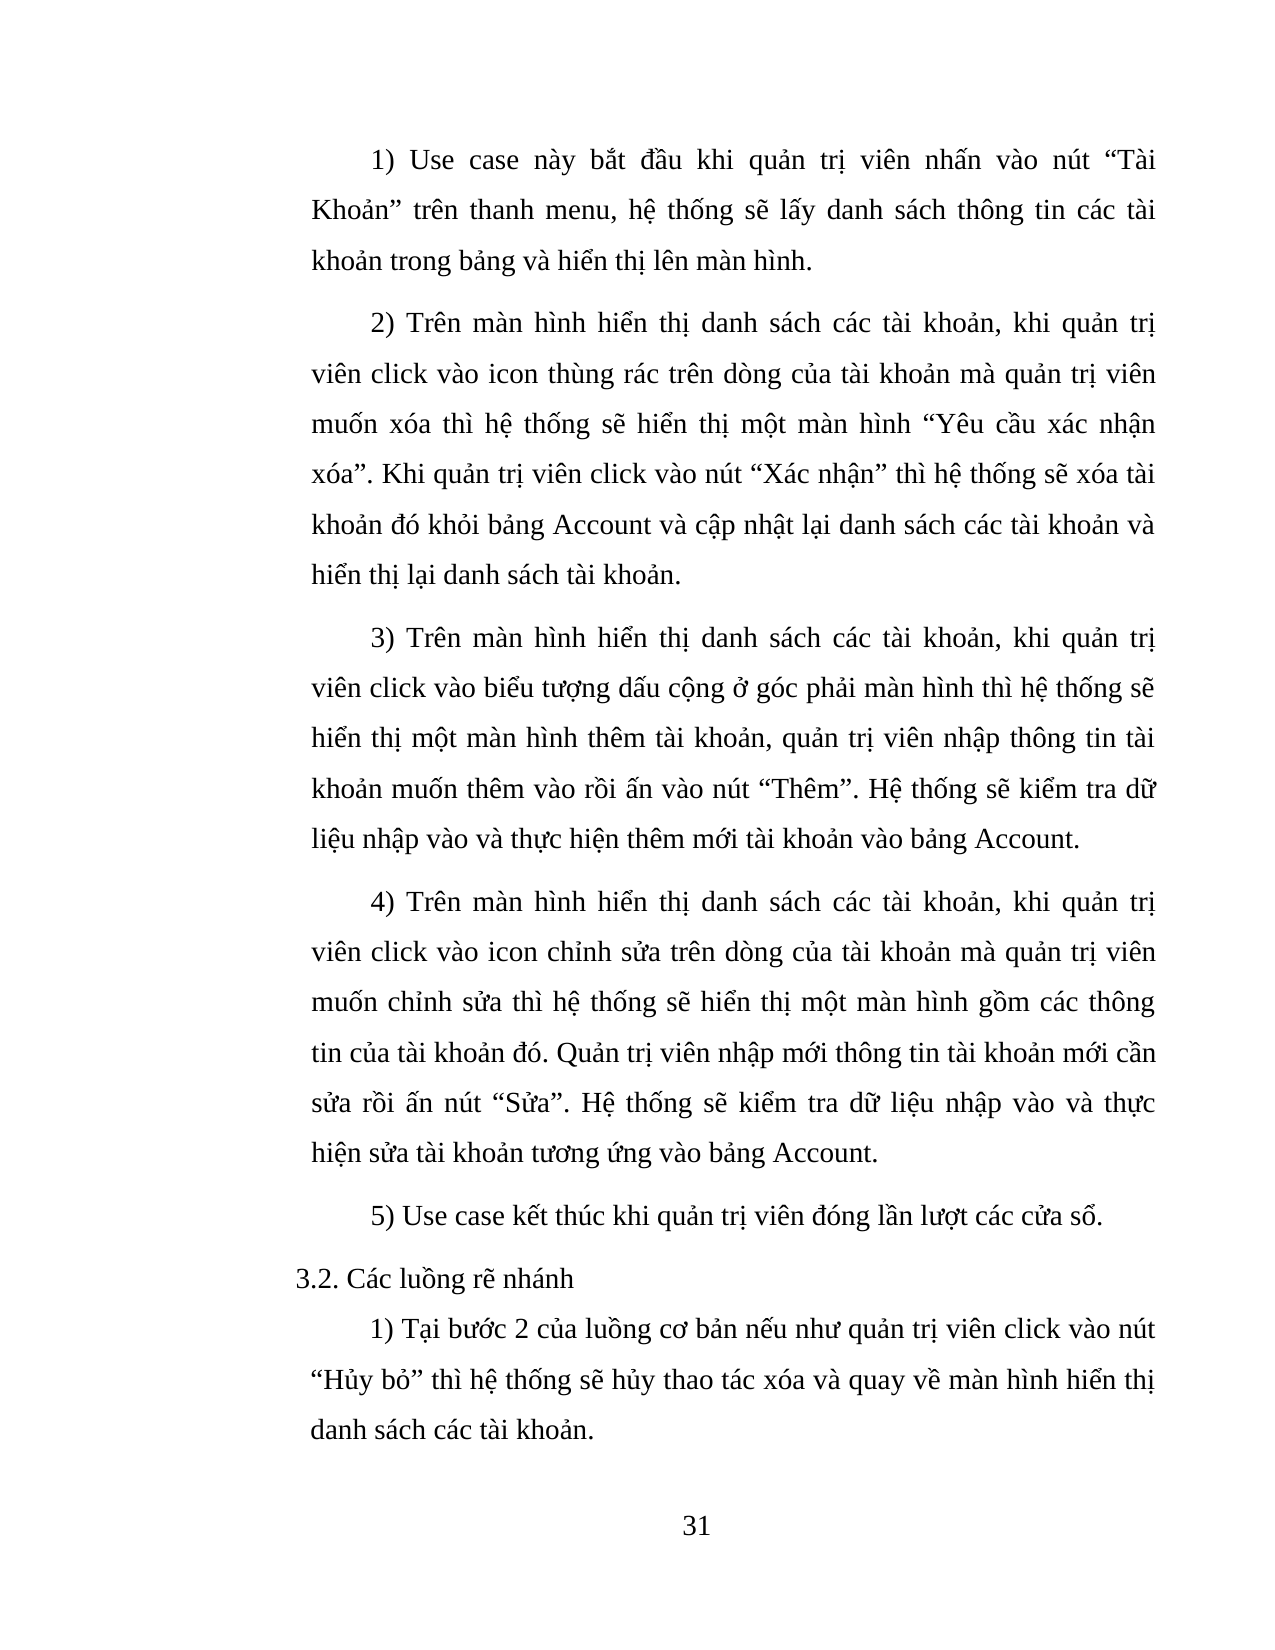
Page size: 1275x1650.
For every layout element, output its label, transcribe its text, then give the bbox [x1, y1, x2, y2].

text 2) Trên màn hình hiển thị danh sách các tài khoản, khi quản trị viên click vào icon thùng rác trên dòng của tài khoản mà quản trị viên muốn xóa thì hệ thống sẽ hiển thị một màn hình “Yêu cầu xác nhận xóa”. Khi quản trị viên click vào nút “Xác nhận” thì hệ thống sẽ xóa tài khoản đó khỏi bảng Account và cập nhật lại danh sách các tài khoản và hiển thị lại danh sách tài khoản. [311, 306, 1157, 591]
text 1) Tại bước 2 của luồng cơ bản nếu như quản trị viên click vào nút “Hủy bỏ” thì hệ thống sẽ hủy thao tác xóa và quay về màn hình hiển thị danh sách các tài khoản. [310, 1311, 1157, 1446]
text 1) Use case này bắt đầu khi quản trị viên nhấn vào nút “Tài Khoản” trên thanh menu, hệ thống sẽ lấy danh sách thông tin các tài khoản trong bảng và hiển thị lên màn hình. [311, 142, 1157, 276]
text 3) Trên màn hình hiển thị danh sách các tài khoản, khi quản trị viên click vào biểu tượng dấu cộng ở góc phải màn hình thì hệ thống sẽ hiển thị một màn hình thêm tài khoản, quản trị viên nhập thông tin tài khoản muốn thêm vào rồi ấn vào nút “Thêm”. Hệ thống sẽ kiểm tra dữ liệu nhập vào và thực hiện thêm mới tài khoản vào bảng Account. [311, 620, 1157, 855]
text 4) Trên màn hình hiển thị danh sách các tài khoản, khi quản trị viên click vào icon chỉnh sửa trên dòng của tài khoản mà quản trị viên muốn chỉnh sửa thì hệ thống sẽ hiển thị một màn hình gồm các thông tin của tài khoản đó. Quản trị viên nhập mới thông tin tài khoản mới cần sửa rồi ấn nút “Sửa”. Hệ thống sẽ kiểm tra dữ liệu nhập vào và thực hiện sửa tài khoản tương ứng vào bảng Account. [311, 884, 1157, 1169]
text 5) Use case kết thúc khi quản trị viên đóng lần lượt các cửa sổ. [311, 1198, 1157, 1232]
text 3.2. Các luồng rẽ nhánh [236, 1261, 1157, 1295]
